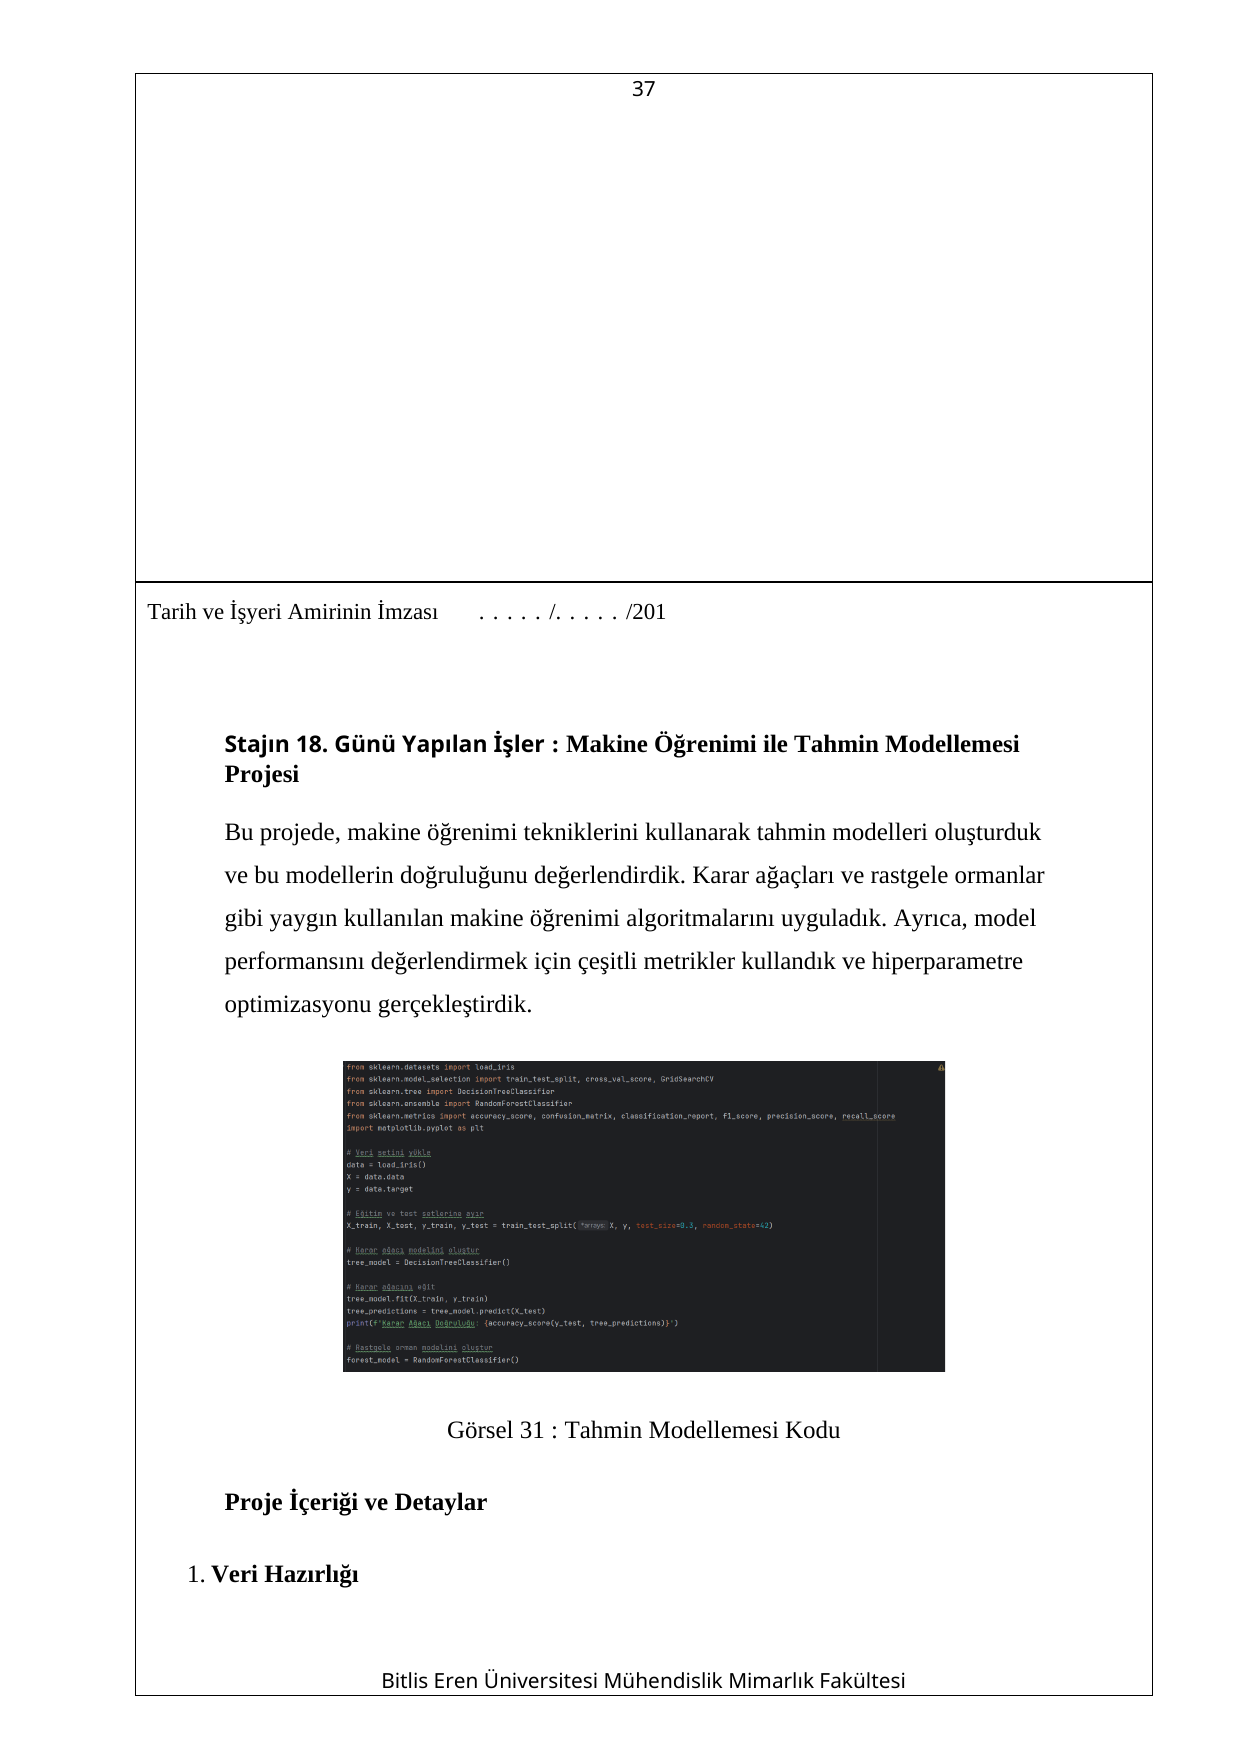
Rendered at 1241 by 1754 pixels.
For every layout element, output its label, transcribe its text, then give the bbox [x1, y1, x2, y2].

list Veri Hazırlığı [187, 1559, 1063, 1588]
text Proje İçeriği ve Detaylar [224, 1487, 1063, 1516]
table_header Tarih ve İşyeri Amirinin İmzası ...../...../201 [136, 583, 1152, 641]
text Stajın 18. Günü Yapılan İşler : Makine Öğrenimi ile Tahmin Modellemesi Projesi [224, 728, 1063, 788]
picture [343, 1061, 946, 1372]
text Bu projede, makine öğrenimi tekniklerini kullanarak tahmin modelleri oluşturduk ve bu modellerin doğruluğunu değerlendirdik. Karar ağaçları ve rastgele ormanlar gibi yaygın kullanılan makine öğrenimi algoritmalarını uyguladık. Ayrıca, model performansını değerlendirmek için çeşitli metrikler kullandık ve hiperparametre optimizasyonu gerçekleştirdik. [224, 817, 1063, 1018]
text Görsel 31 : Tahmin Modellemesi Kodu [224, 1415, 1063, 1443]
